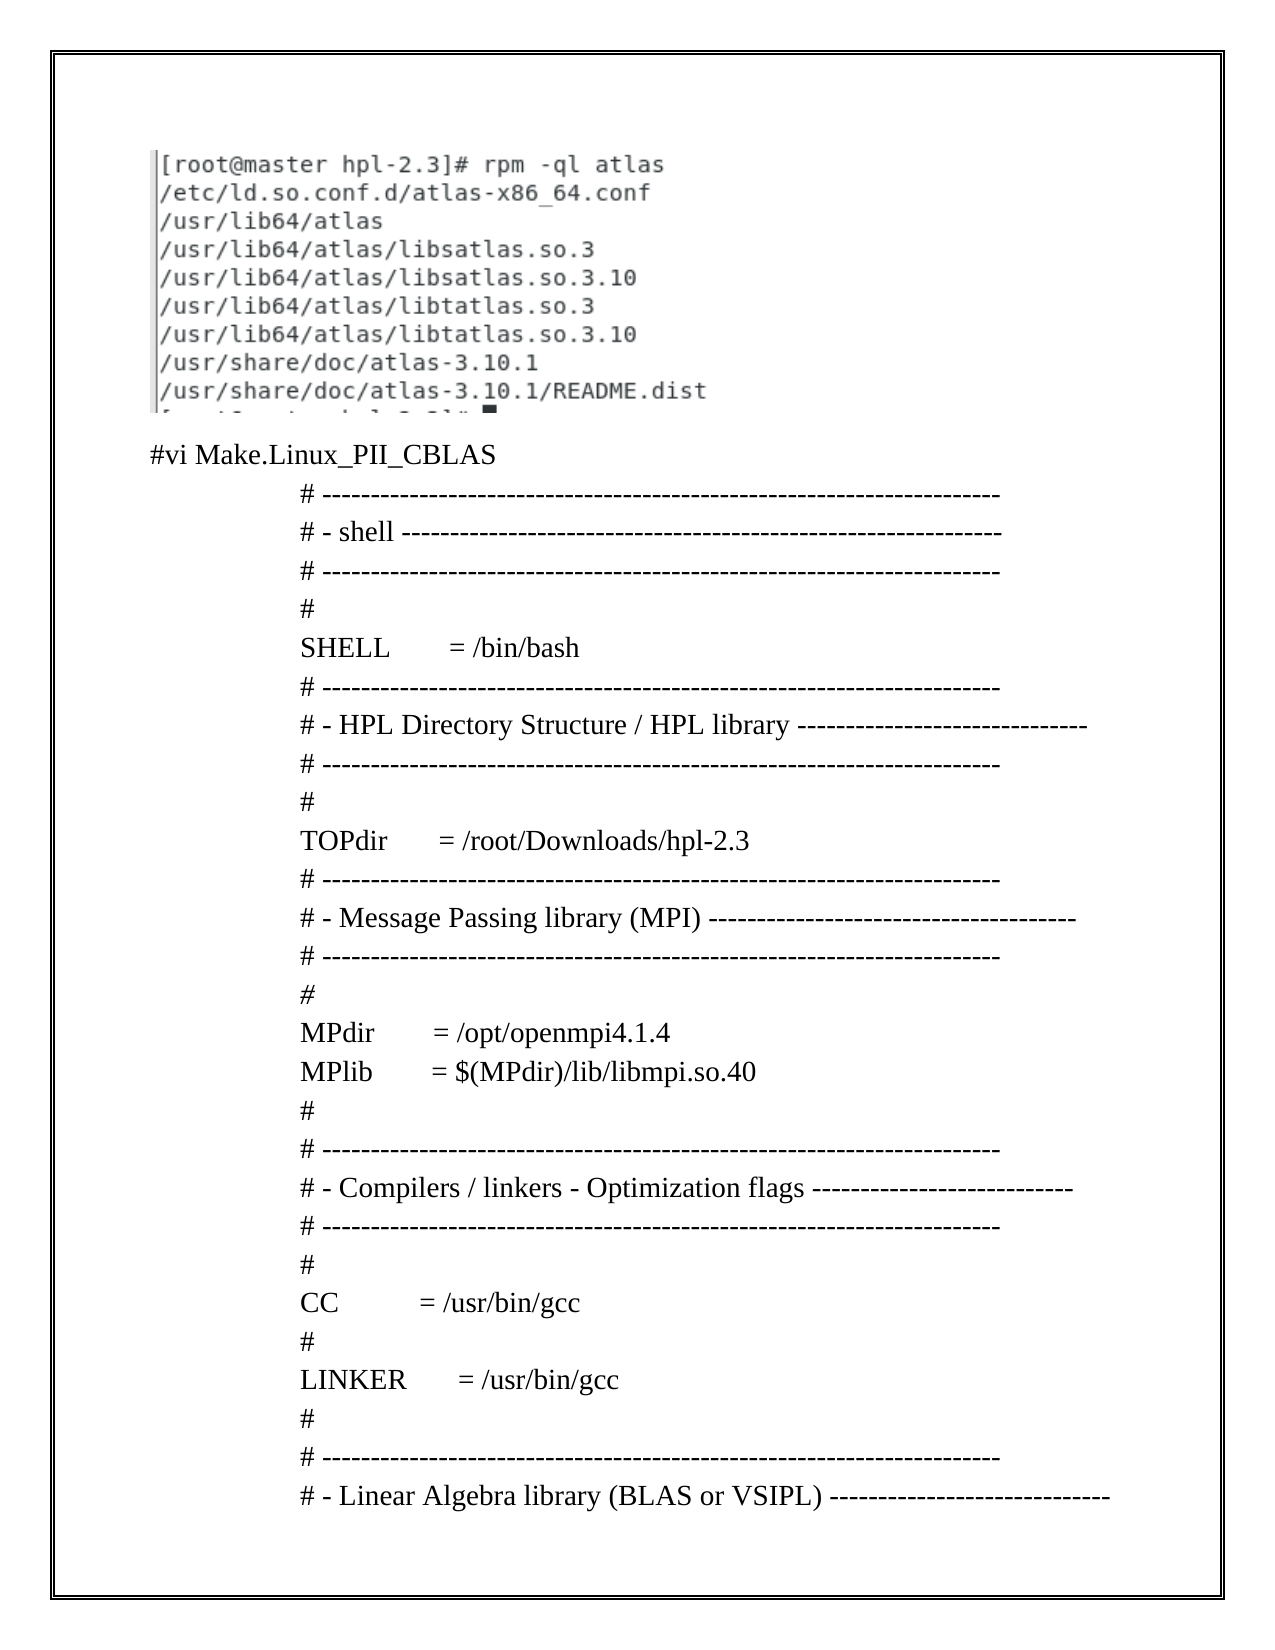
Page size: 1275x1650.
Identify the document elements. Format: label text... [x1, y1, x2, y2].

text LINKER = /usr/bin/gcc [300, 1362, 1125, 1396]
text TOPdir = /root/Downloads/hpl-2.3 [300, 823, 1125, 856]
text # ---------------------------------------------------------------------- [300, 746, 1125, 779]
text #vi Make.Linux_PII_CBLAS [150, 437, 1125, 471]
text # - Message Passing library (MPI) -------------------------------------- [300, 900, 1125, 933]
text # - shell -------------------------------------------------------------- [300, 514, 1125, 548]
text # [300, 1247, 1125, 1280]
text SHELL = /bin/bash [300, 630, 1125, 664]
text MPlib = $(MPdir)/lib/libmpi.so.40 [300, 1054, 1125, 1088]
text # [300, 1401, 1125, 1434]
text # - Linear Algebra library (BLAS or VSIPL) ----------------------------- [300, 1478, 1125, 1512]
text # ---------------------------------------------------------------------- [300, 669, 1125, 702]
text # [300, 1324, 1125, 1357]
text CC = /usr/bin/gcc [300, 1285, 1125, 1319]
picture [150, 150, 822, 413]
text # ---------------------------------------------------------------------- [300, 476, 1125, 509]
text # - HPL Directory Structure / HPL library ------------------------------ [300, 707, 1125, 741]
text # [300, 784, 1125, 818]
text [300, 1439, 1125, 1473]
text # ---------------------------------------------------------------------- [300, 938, 1125, 972]
text # ---------------------------------------------------------------------- [300, 553, 1125, 587]
text # [300, 1093, 1125, 1126]
text # ---------------------------------------------------------------------- [300, 1208, 1125, 1242]
text # ---------------------------------------------------------------------- [300, 861, 1125, 895]
text # - Compilers / linkers - Optimization flags --------------------------- [300, 1170, 1125, 1203]
text # [300, 977, 1125, 1011]
text MPdir = /opt/openmpi4.1.4 [300, 1016, 1125, 1049]
text # [300, 592, 1125, 625]
text # ---------------------------------------------------------------------- [300, 1131, 1125, 1165]
